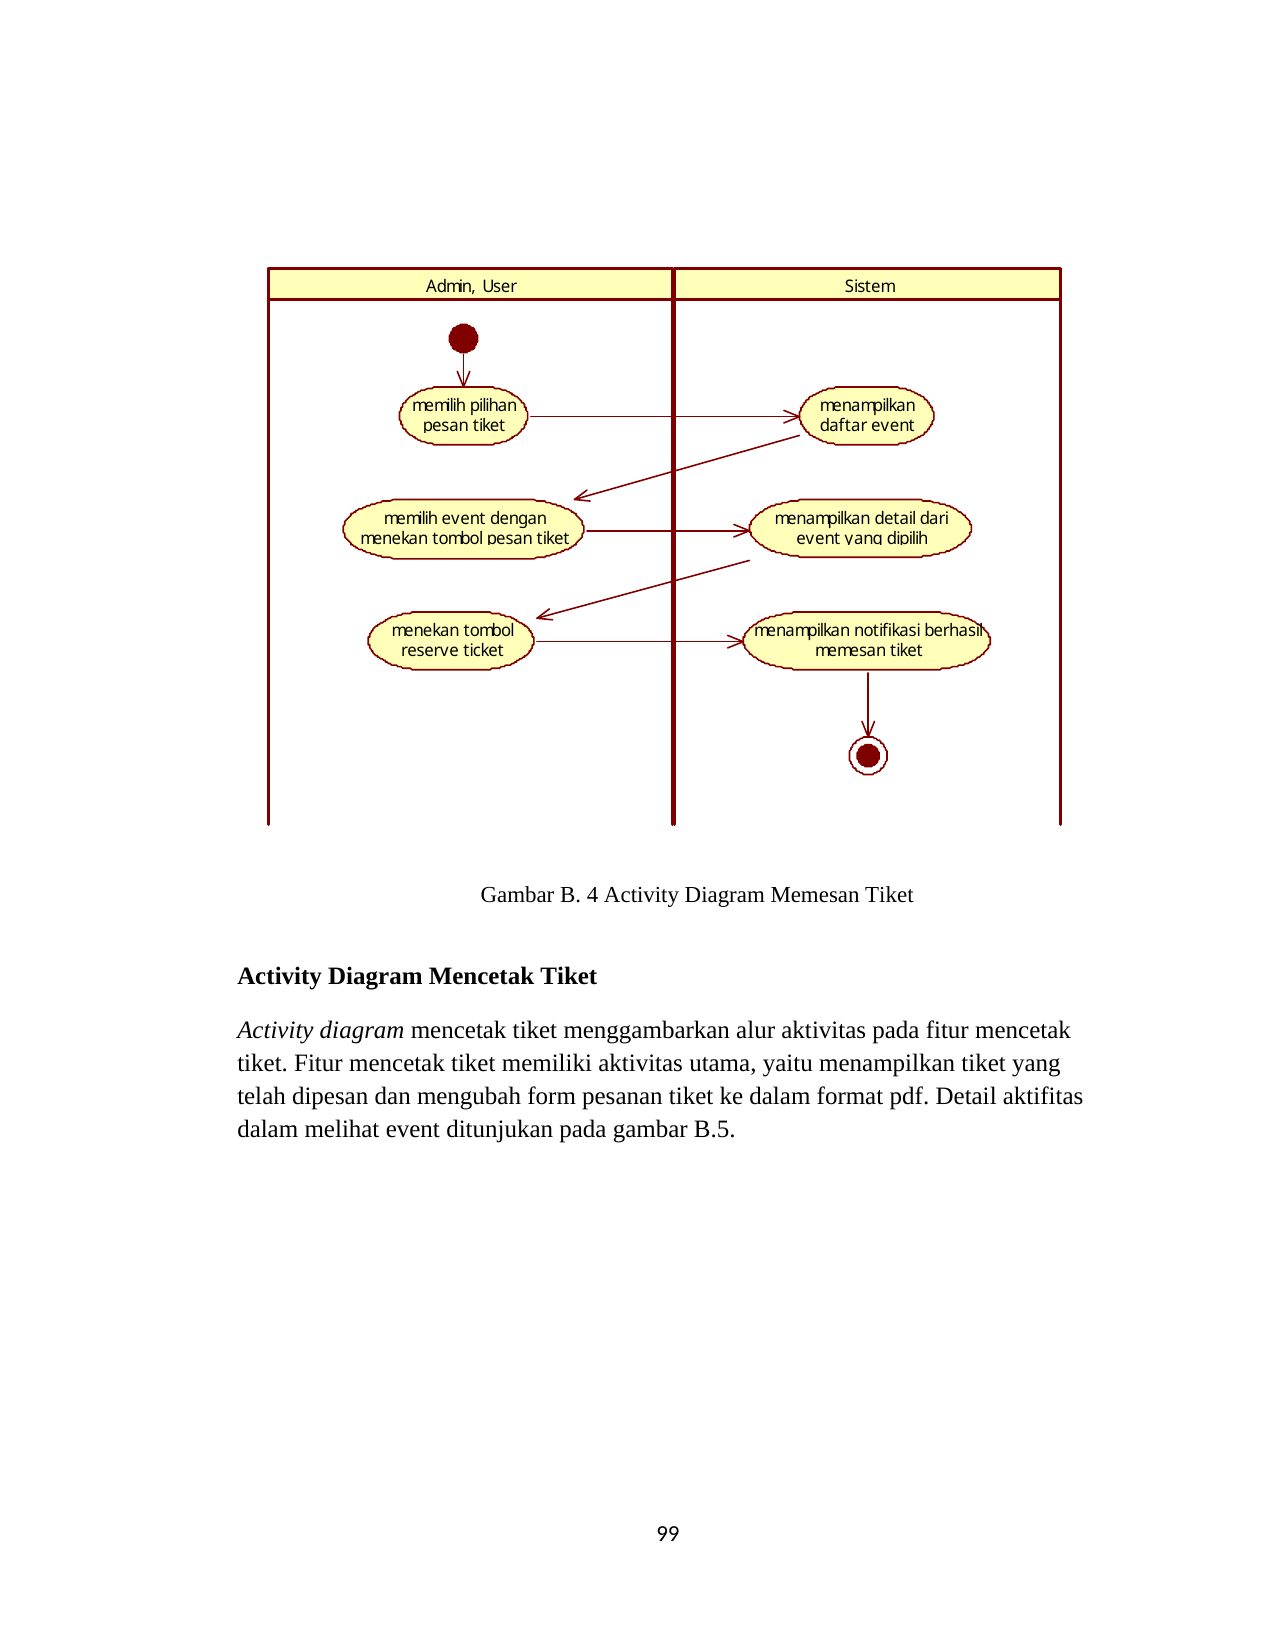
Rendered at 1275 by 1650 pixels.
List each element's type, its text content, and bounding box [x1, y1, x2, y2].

text Activity diagram mencetak tiket menggambarkan alur aktivitas pada fitur mencetak tiket. Fitur mencetak tiket memiliki aktivitas utama, yaitu menampilkan tiket yang telah dipesan dan mengubah form pesanan tiket ke dalam format pdf. Detail aktifitas dalam melihat event ditunjukan pada gambar B.5. [237, 1015, 1098, 1143]
text Activity Diagram Mencetak Tiket [237, 961, 1098, 990]
